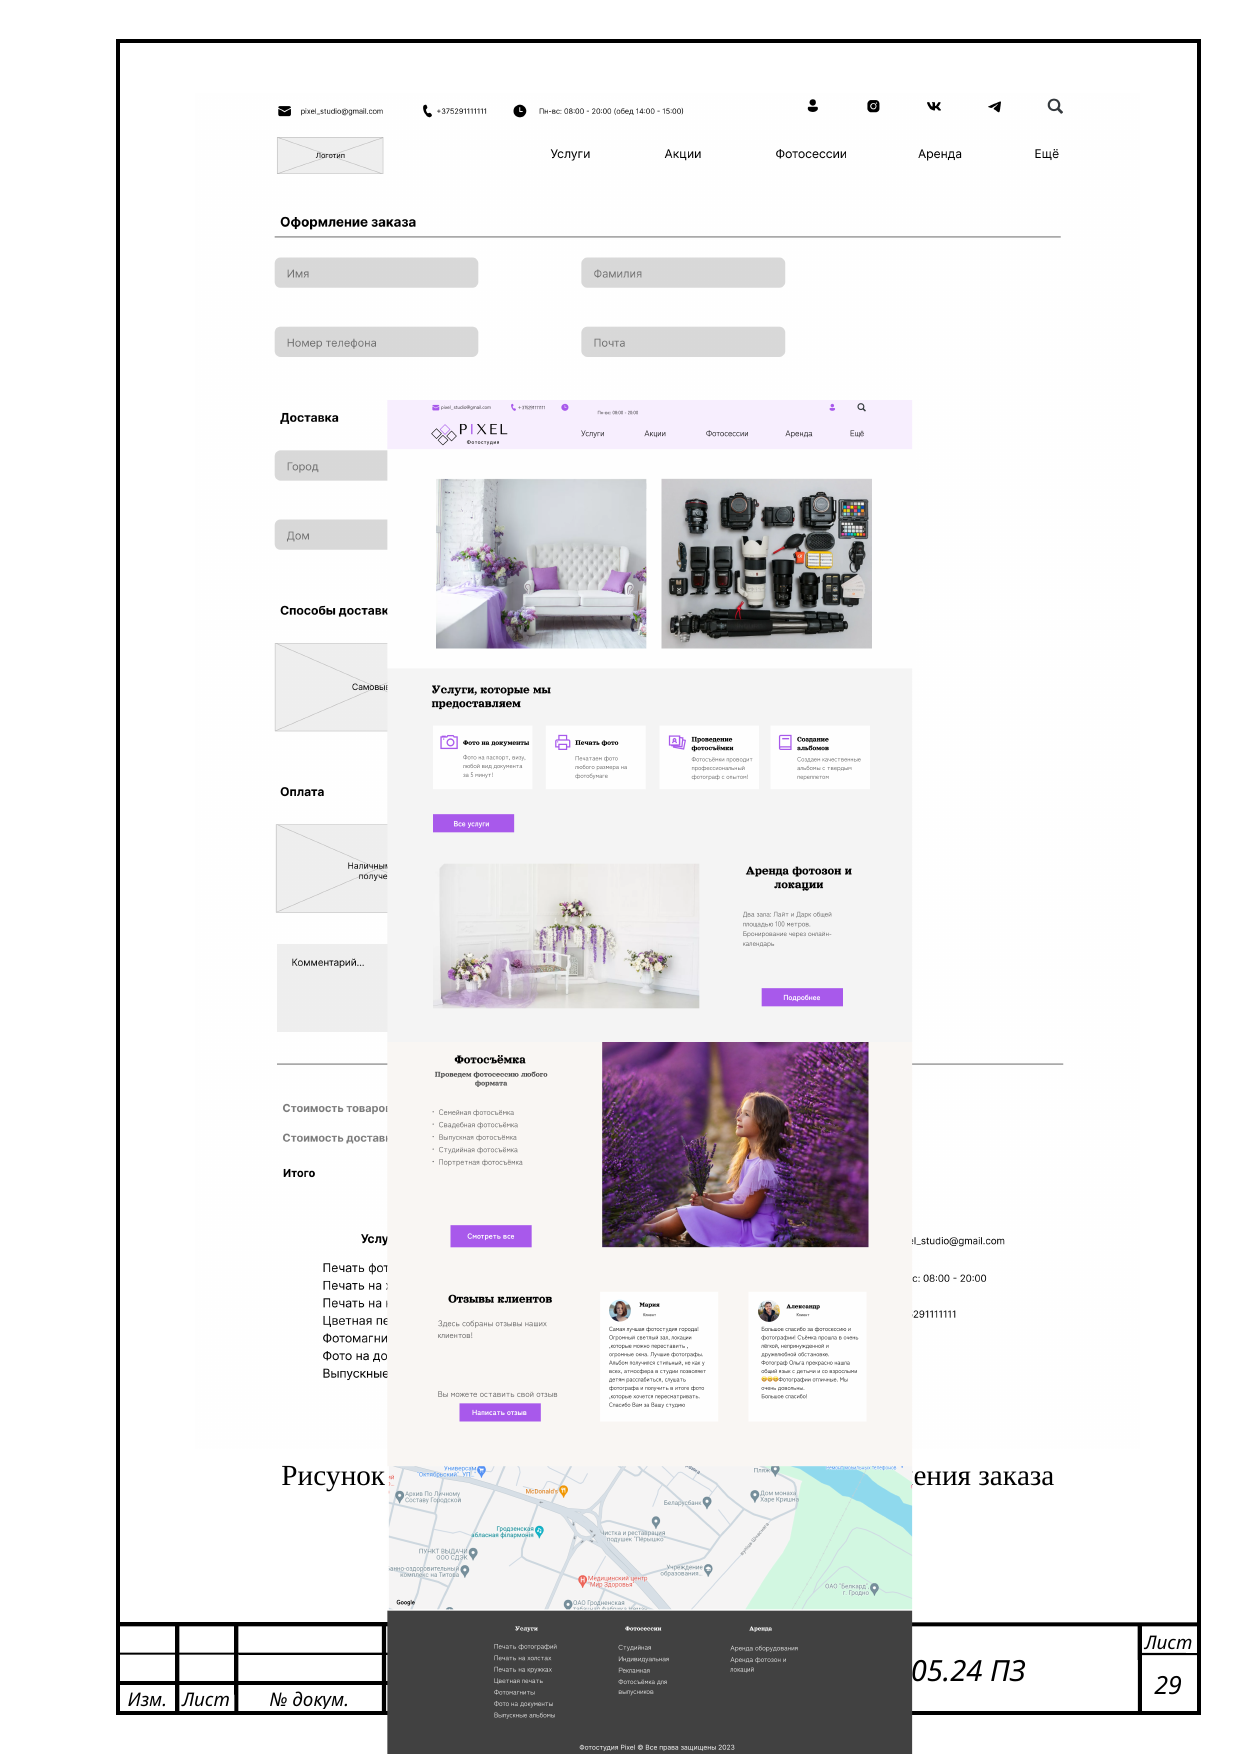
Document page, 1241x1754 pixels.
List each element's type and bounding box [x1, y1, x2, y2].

picture [195, 93, 1141, 1754]
